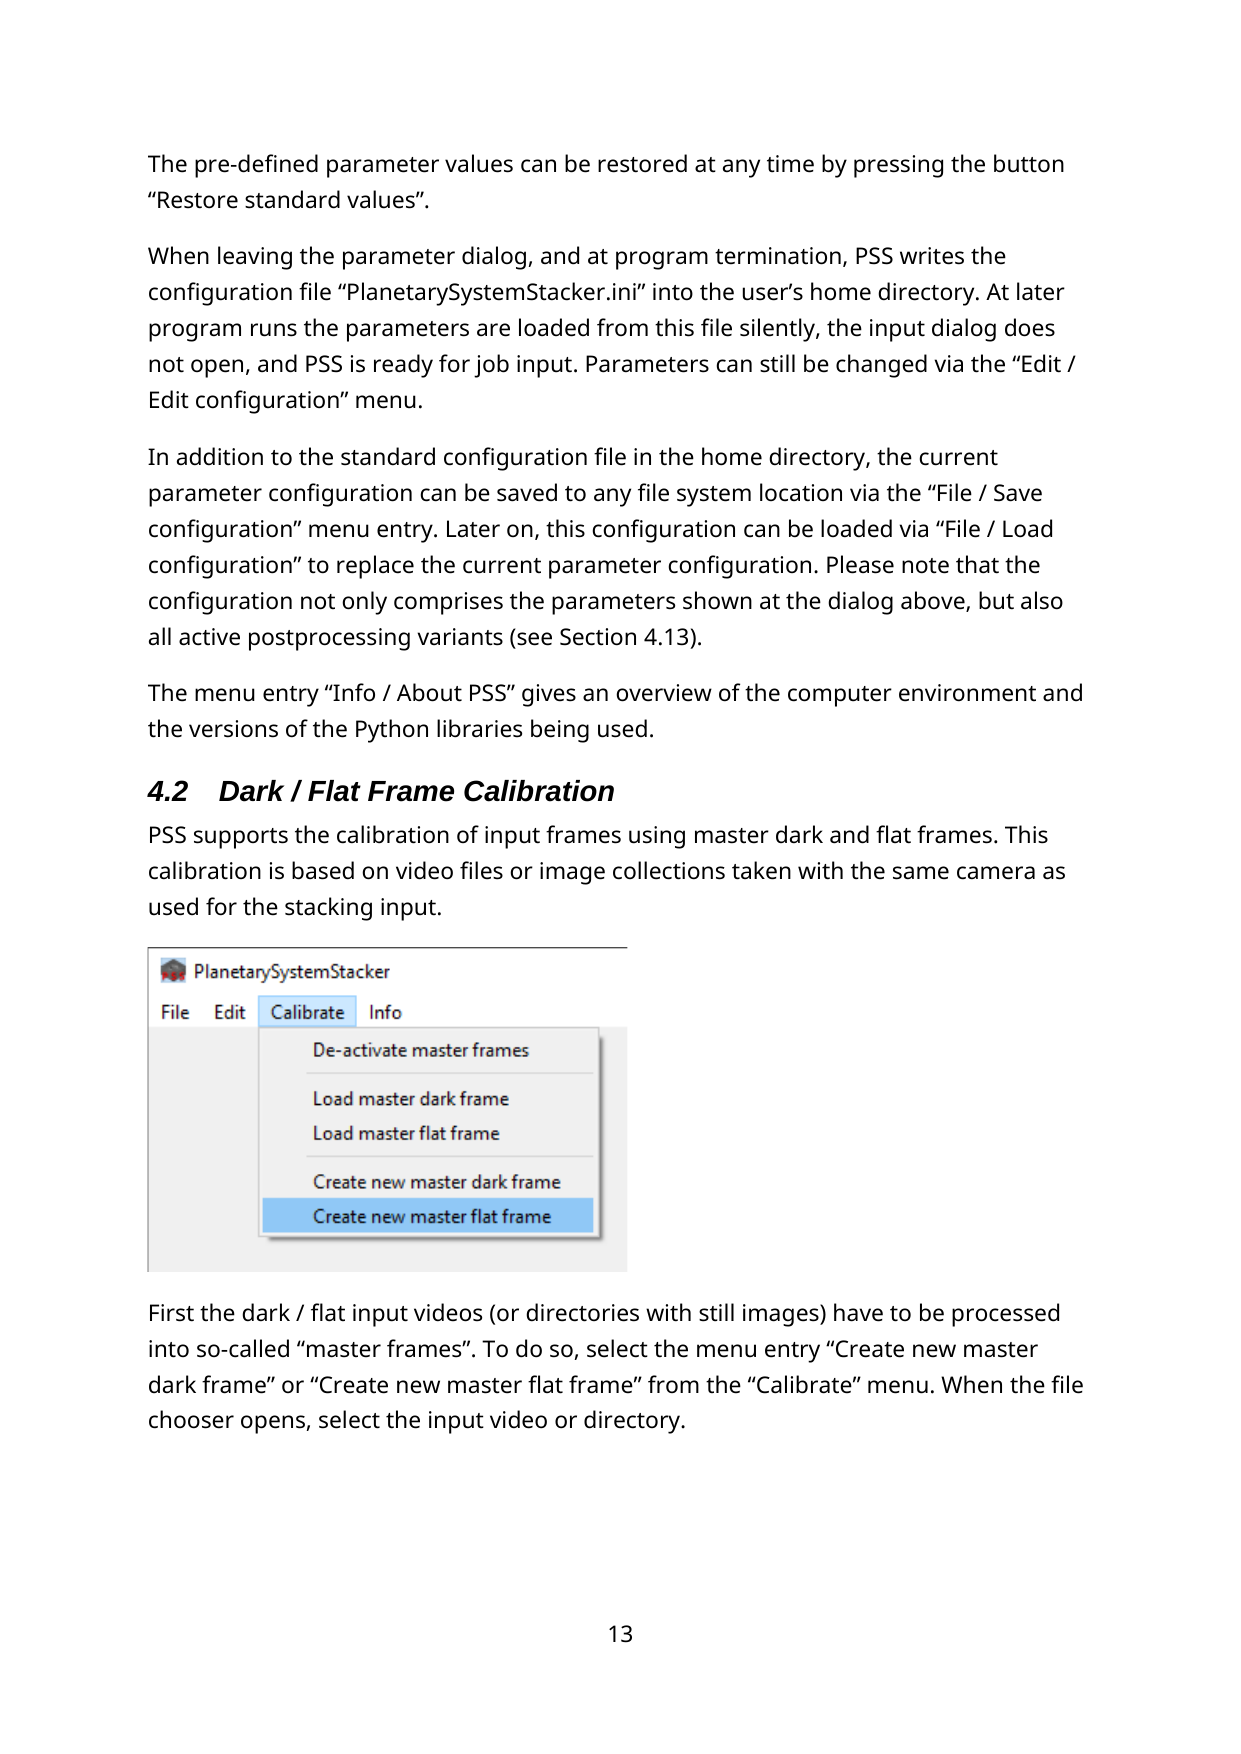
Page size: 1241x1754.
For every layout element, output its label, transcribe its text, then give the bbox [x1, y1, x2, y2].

text The menu entry “Info / About PSS” gives an overview of the computer environment and the versions of the Python libraries being used. [148, 677, 1093, 744]
text PSS supports the calibration of input frames using master dark and flat frames. This calibration is based on video files or image collections taken with the same camera as used for the stacking input. [148, 819, 1093, 922]
text In addition to the standard configuration file in the home directory, the current parameter configuration can be saved to any file system location via the “File / Save configuration” menu entry. Later on, this configuration can be loaded via “File / Load configuration” to replace the current parameter configuration. Please note that the configuration not only comprises the parameters shown at the dialog above, but also all active postprocessing variants (see Section 4.13). [148, 441, 1093, 652]
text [148, 148, 1093, 215]
text When leaving the parameter dialog, and at program termination, PSS writes the configuration file “PlanetarySystemStacker.ini” into the user’s home directory. At later program runs the parameters are loaded from this file silently, the input dialog does not open, and PSS is ready for job input. Parameters can still be changed via the “Edit / Edit configuration” menu. [148, 240, 1093, 415]
text First the dark / flat input videos (or directories with still images) have to be processed into so-called “master frames”. To do so, select the menu entry “Create new master dark frame” or “Create new master flat frame” from the “Calibrate” menu. When the file chooser opens, select the input video or directory. [148, 1297, 1093, 1436]
subtitle Dark / Flat Frame Calibration [148, 774, 1093, 808]
picture [147, 947, 628, 1272]
